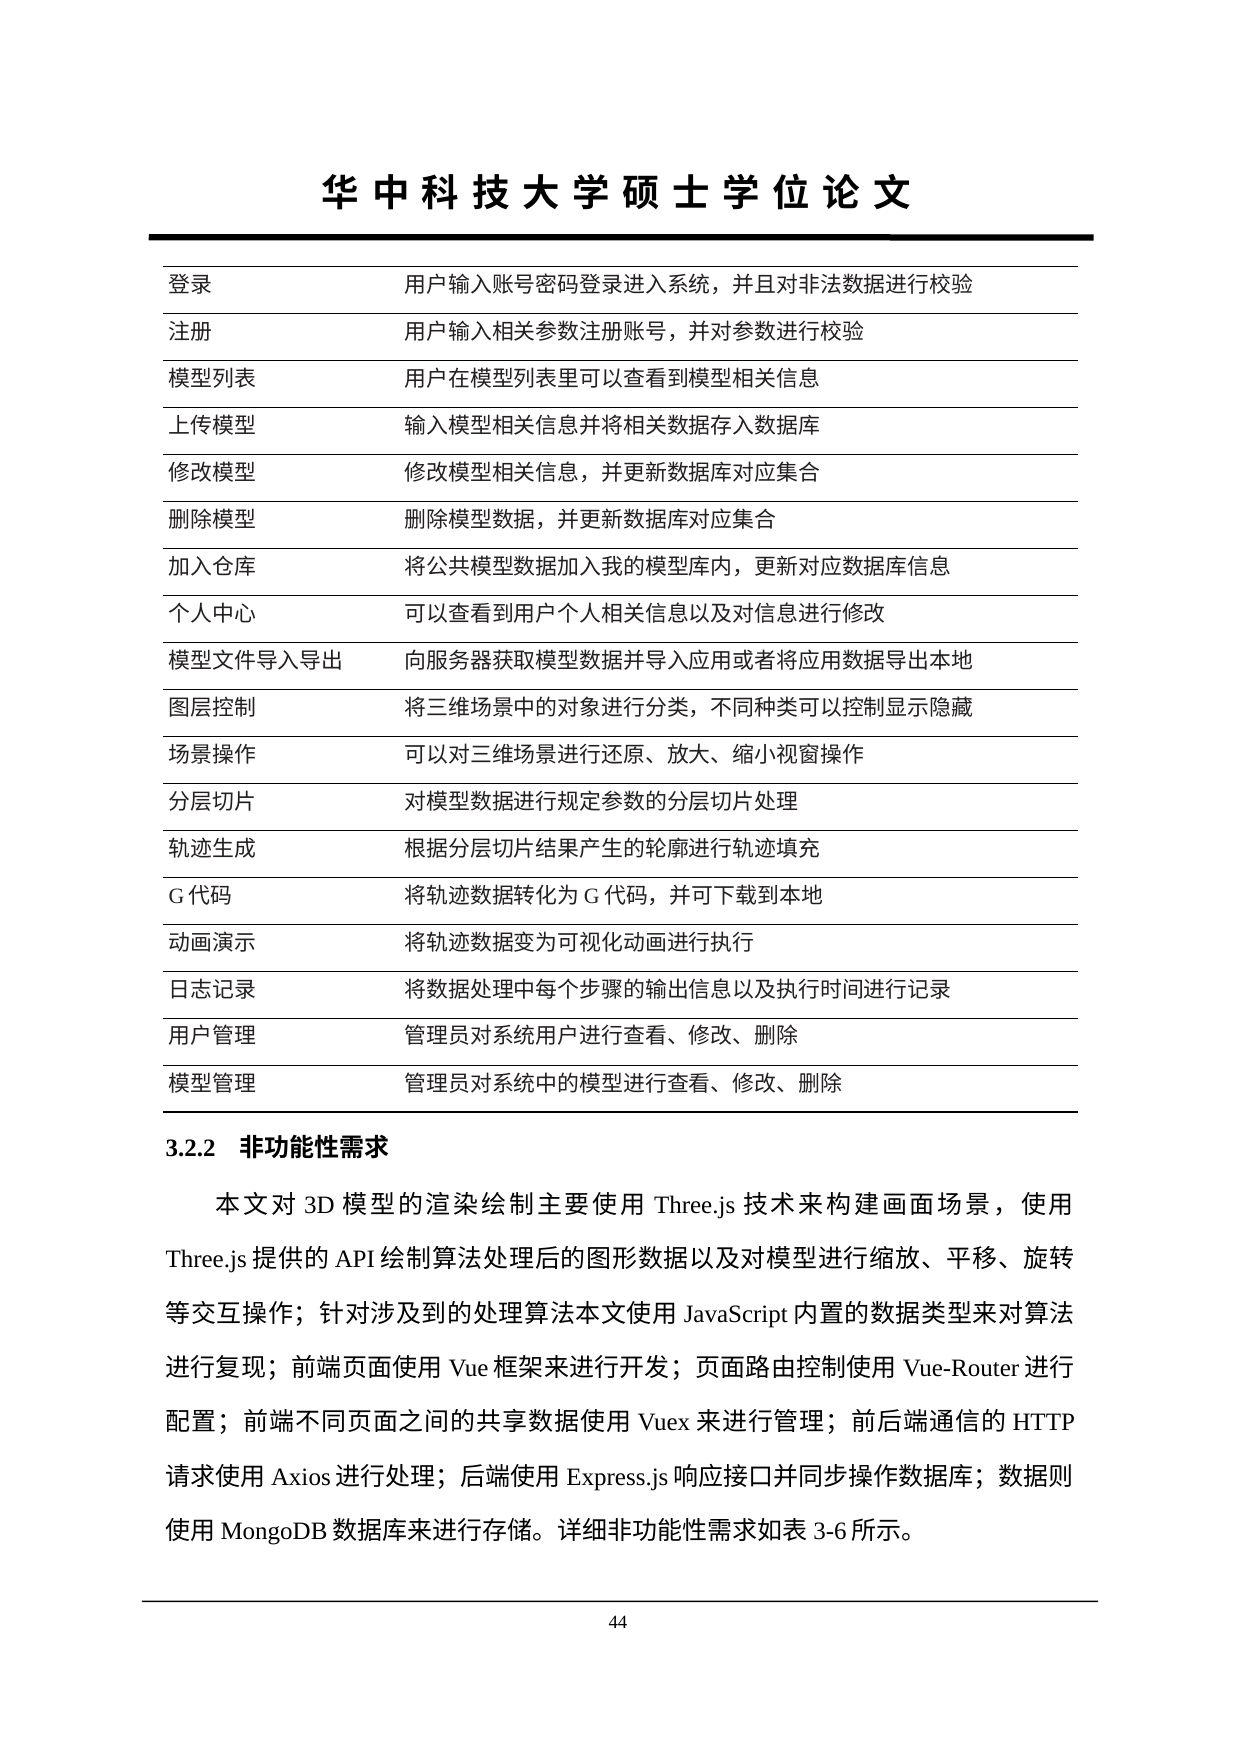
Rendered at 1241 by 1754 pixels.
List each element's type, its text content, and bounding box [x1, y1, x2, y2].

table_cell 登录 [163, 267, 398, 313]
table_cell 修改模型相关信息，并更新数据库对应集合 [399, 455, 1078, 501]
table_cell 图层控制 [163, 690, 398, 736]
table_cell 对模型数据进行规定参数的分层切片处理 [399, 784, 1078, 829]
table_cell 分层切片 [163, 784, 398, 829]
table_cell 动画演示 [163, 925, 398, 971]
table_cell 输入模型相关信息并将相关数据存入数据库 [399, 408, 1078, 454]
table_cell 将轨迹数据转化为G代码，并可下载到本地 [399, 878, 1078, 923]
table_cell 将数据处理中每个步骤的输出信息以及执行时间进行记录 [399, 972, 1078, 1017]
table_cell 个人中心 [163, 596, 398, 642]
table_cell 用户管理 [163, 1019, 398, 1064]
table_cell 场景操作 [163, 737, 398, 783]
table_cell 将三维场景中的对象进行分类，不同种类可以控制显示隐藏 [399, 690, 1078, 736]
table_cell 修改模型 [163, 455, 398, 501]
table_cell 上传模型 [163, 408, 398, 454]
table_cell 用户输入账号密码登录进入系统，并且对非法数据进行校验 [399, 267, 1078, 313]
table_cell 管理员对系统中的模型进行查看、修改、删除 [399, 1066, 1078, 1111]
table_cell 可以查看到用户个人相关信息以及对信息进行修改 [399, 596, 1078, 642]
table_cell 轨迹生成 [163, 831, 398, 877]
table_cell 删除模型 [163, 502, 398, 548]
table_cell 将公共模型数据加入我的模型库内，更新对应数据库信息 [399, 549, 1078, 595]
table_cell 将轨迹数据变为可视化动画进行执行 [399, 925, 1078, 971]
table_cell 可以对三维场景进行还原、放大、缩小视窗操作 [399, 737, 1078, 783]
table_cell 根据分层切片结果产生的轮廓进行轨迹填充 [399, 831, 1078, 877]
table_cell 向服务器获取模型数据并导入应用或者将应用数据导出本地 [399, 643, 1078, 689]
subtitle 非功能性需求 [165, 1127, 1075, 1163]
table_cell 删除模型数据，并更新数据库对应集合 [399, 502, 1078, 548]
table_cell 模型文件导入导出 [163, 643, 398, 689]
table_cell 管理员对系统用户进行查看、修改、删除 [399, 1019, 1078, 1064]
table_cell G代码 [163, 878, 398, 923]
table_cell 注册 [163, 314, 398, 360]
table_cell 加入仓库 [163, 549, 398, 595]
table_cell 日志记录 [163, 972, 398, 1017]
table_cell 模型列表 [163, 361, 398, 407]
table_cell 用户输入相关参数注册账号，并对参数进行校验 [399, 314, 1078, 360]
table_cell 模型管理 [163, 1066, 398, 1111]
table_cell 用户在模型列表里可以查看到模型相关信息 [399, 361, 1078, 407]
